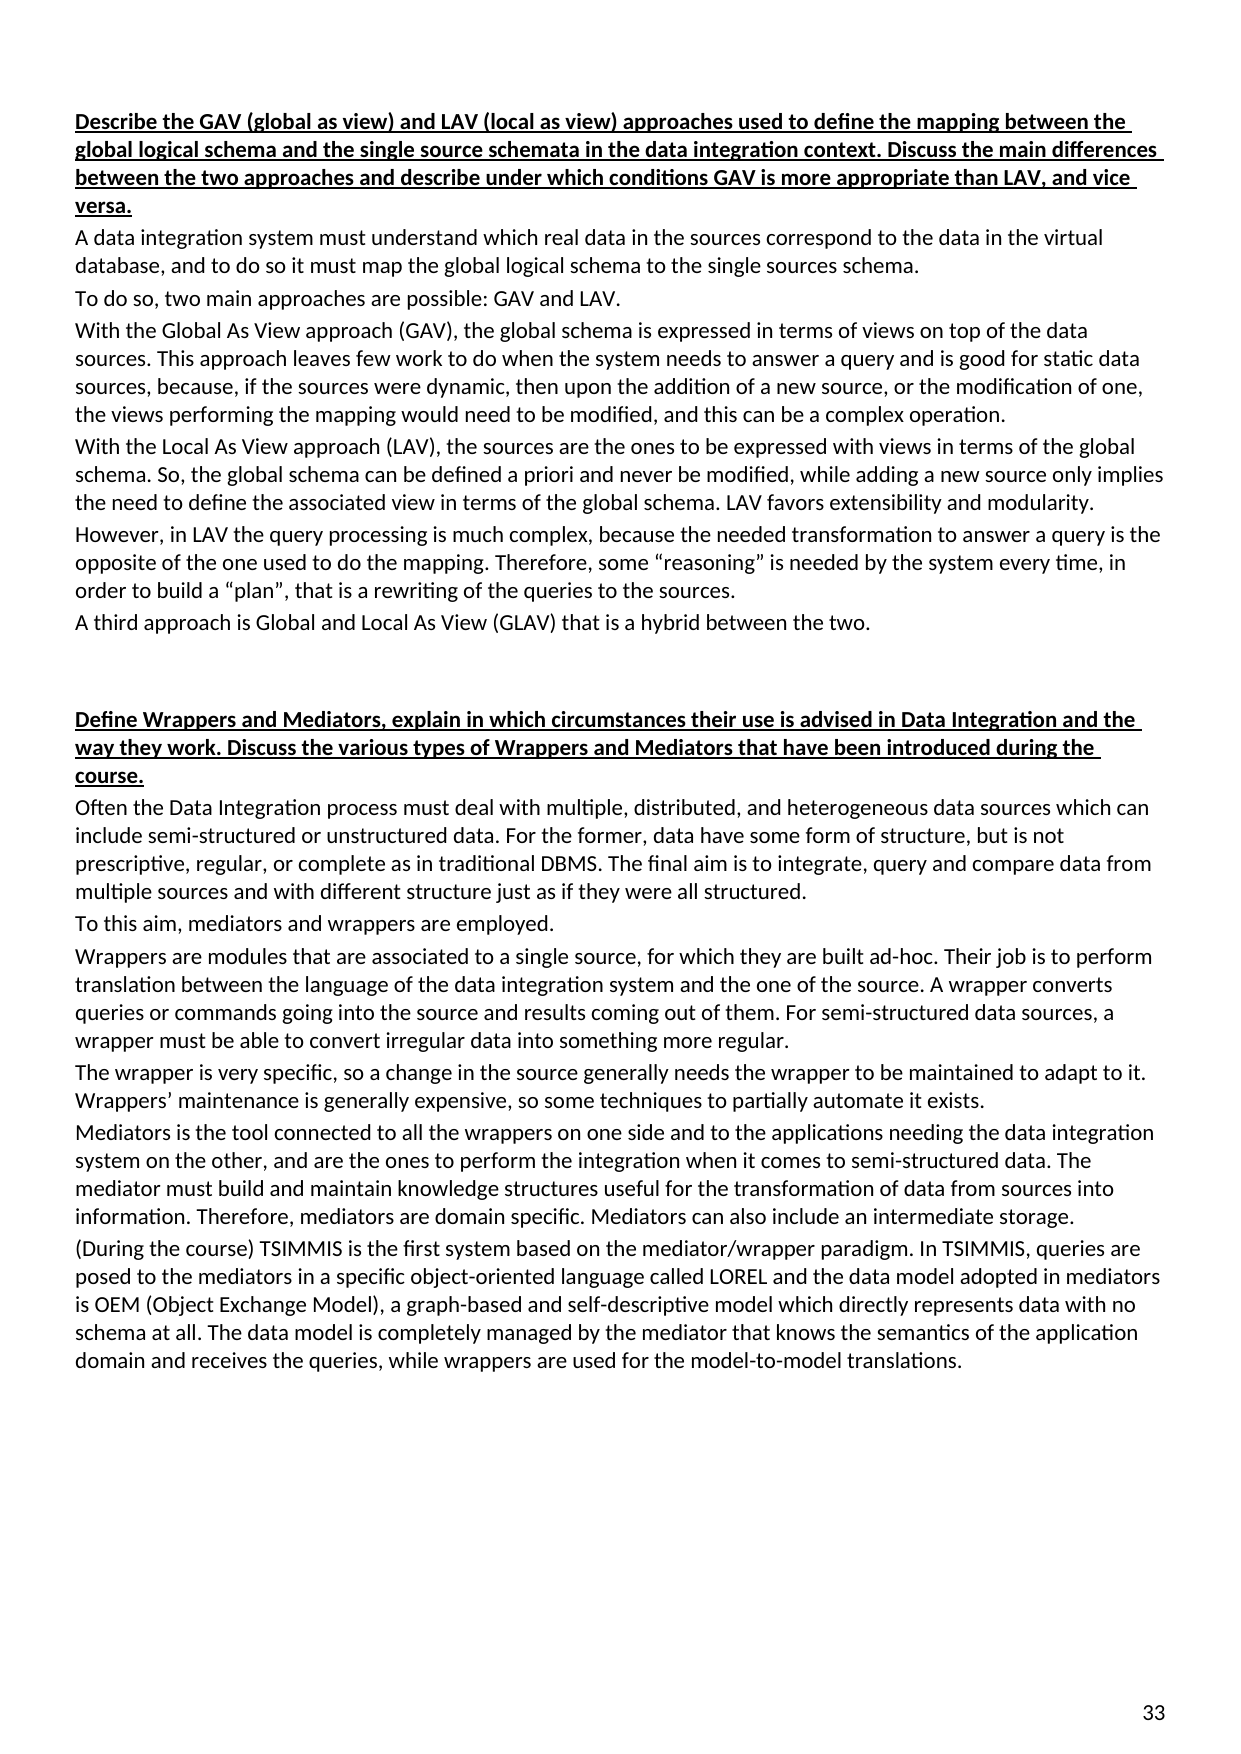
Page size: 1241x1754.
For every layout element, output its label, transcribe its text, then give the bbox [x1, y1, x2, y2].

text However, in LAV the query processing is much complex, because the needed transformation to answer a query is the opposite of the one used to do the mapping. Therefore, some “reasoning” is needed by the system every time, in order to build a “plan”, that is a rewriting of the queries to the sources. [75, 520, 1165, 604]
text With the Global As View approach (GAV), the global schema is expressed in terms of views on top of the data sources. This approach leaves few work to do when the system needs to answer a query and is good for static data sources, because, if the sources were dynamic, then upon the addition of a new source, or the modification of one, the views performing the mapping would need to be modified, and this can be a complex operation. [75, 316, 1165, 428]
text To this aim, mediators and wrappers are employed. [75, 909, 1165, 938]
text Describe the GAV (global as view) and LAV (local as view) approaches used to define the mapping between the global logical schema and the single source schemata in the data integration context. Discuss the main differences between the two approaches and describe under which conditions GAV is more appropriate than LAV, and vice versa. [75, 107, 1165, 219]
text Often the Data Integration process must deal with multiple, distributed, and heterogeneous data sources which can include semi-structured or unstructured data. For the former, data have some form of structure, but is not prescriptive, regular, or complete as in traditional DBMS. The final aim is to integrate, query and compare data from multiple sources and with different structure just as if they were all structured. [75, 793, 1165, 905]
text A third approach is Global and Local As View (GLAV) that is a hybrid between the two. [75, 608, 1165, 637]
text To do so, two main approaches are possible: GAV and LAV. [75, 284, 1165, 312]
text Wrappers are modules that are associated to a single source, for which they are built ad-hoc. Their job is to perform translation between the language of the data integration system and the one of the source. A wrapper converts queries or commands going into the source and results coming out of them. For semi-structured data sources, a wrapper must be able to convert irregular data into something more regular. [75, 942, 1165, 1054]
text (During the course) TSIMMIS is the first system based on the mediator/wrapper paradigm. In TSIMMIS, queries are posed to the mediators in a specific object-oriented language called LOREL and the data model adopted in mediators is OEM (Object Exchange Model), a graph-based and self-descriptive model which directly represents data with no schema at all. The data model is completely managed by the mediator that knows the semantics of the application domain and receives the queries, while wrappers are used for the model-to-model translations. [75, 1234, 1165, 1374]
text With the Local As View approach (LAV), the sources are the ones to be expressed with views in terms of the global schema. So, the global schema can be defined a priori and never be modified, while adding a new source only implies the need to define the associated view in terms of the global schema. LAV favors extensibility and modularity. [75, 432, 1165, 516]
text A data integration system must understand which real data in the sources correspond to the data in the virtual database, and to do so it must map the global logical schema to the single sources schema. [75, 223, 1165, 279]
text The wrapper is very specific, so a change in the source generally needs the wrapper to be maintained to adapt to it. Wrappers’ maintenance is generally expensive, so some techniques to partially automate it exists. [75, 1058, 1165, 1114]
text Define Wrappers and Mediators, explain in which circumstances their use is advised in Data Integration and the way they work. Discuss the various types of Wrappers and Mediators that have been introduced during the course. [75, 705, 1165, 789]
text Mediators is the tool connected to all the wrappers on one side and to the applications needing the data integration system on the other, and are the ones to perform the integration when it comes to semi-structured data. The mediator must build and maintain knowledge structures useful for the transformation of data from sources into information. Therefore, mediators are domain specific. Mediators can also include an intermediate storage. [75, 1118, 1165, 1230]
